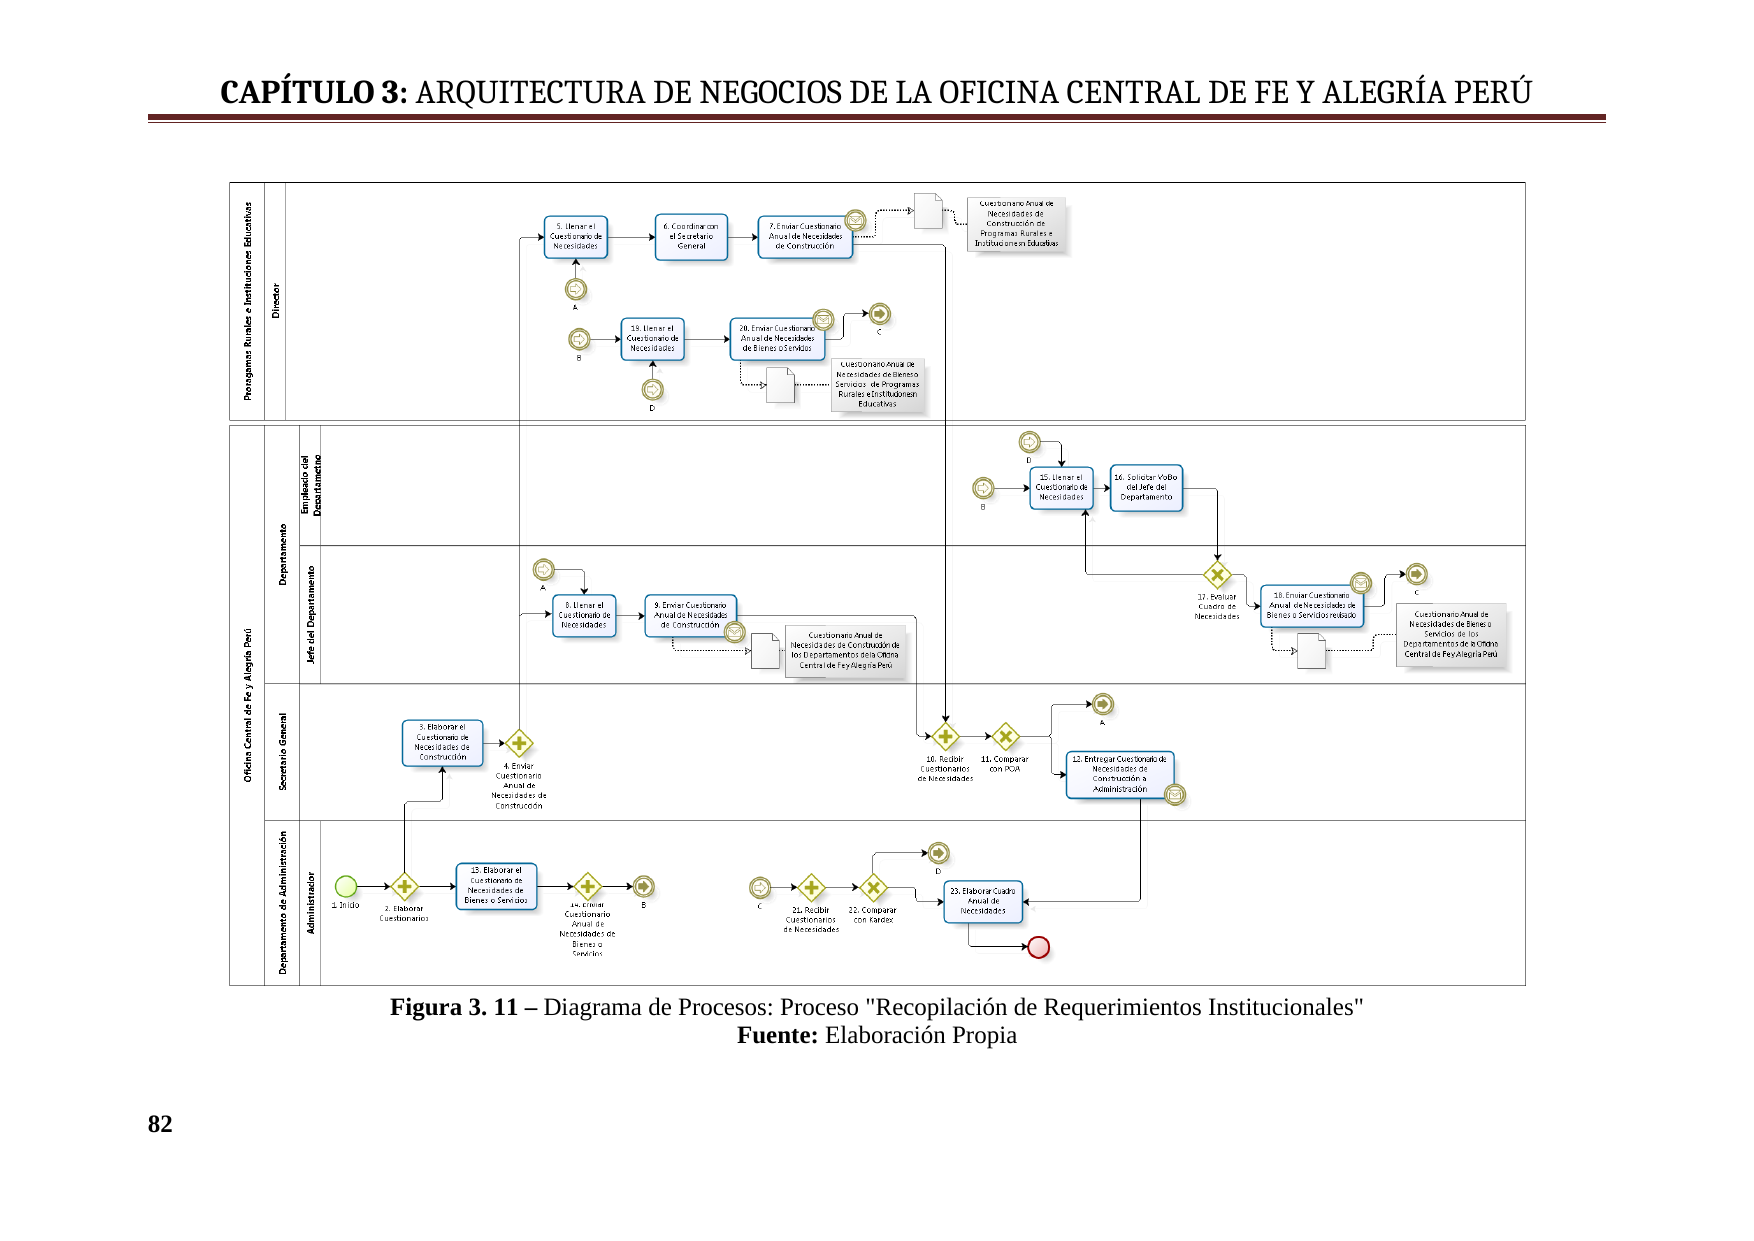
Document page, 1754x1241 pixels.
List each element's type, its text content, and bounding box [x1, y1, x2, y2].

picture [225, 177, 1529, 992]
text Figura 3. 11 – Diagrama de Procesos: Proceso "Recopilación de Requerimientos Institucionales" [148, 992, 1606, 1021]
text Fuente: Elaboración Propia [148, 1021, 1606, 1049]
